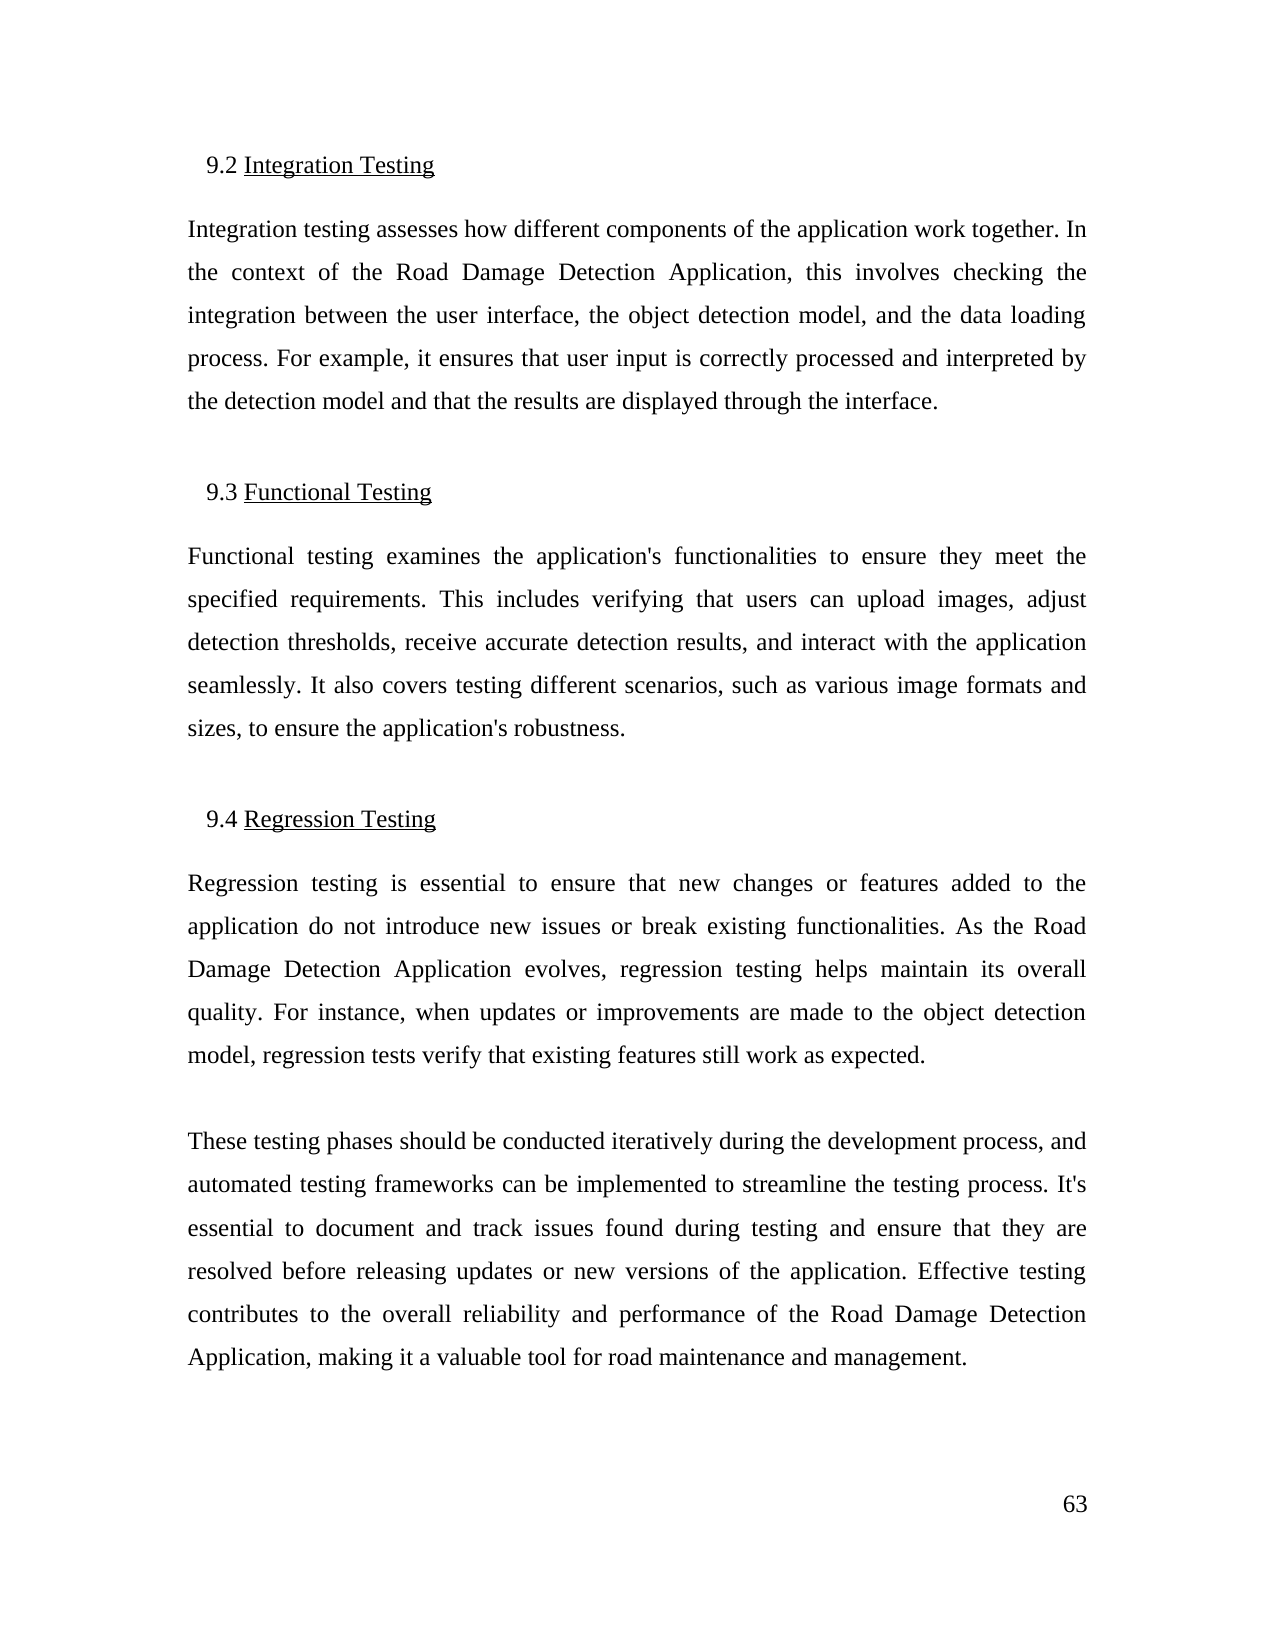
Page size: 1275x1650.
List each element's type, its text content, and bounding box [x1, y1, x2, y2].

list Functional Testing [206, 477, 1087, 506]
list Regression Testing [206, 804, 1087, 832]
text Integration testing assesses how different components of the application work together. In the context of the Road Damage Detection Application, this involves checking the integration between the user interface, the object detection model, and the data loading process. For example, it ensures that user input is correctly processed and interpreted by the detection model and that the results are displayed through the interface. [187, 214, 1087, 415]
text These testing phases should be conducted iteratively during the development process, and automated testing frameworks can be implemented to streamline the testing process. It's essential to document and track issues found during testing and ensure that they are resolved before releasing updates or new versions of the application. Effective testing contributes to the overall reliability and performance of the Road Damage Detection Application, making it a valuable tool for road maintenance and management. [187, 1126, 1087, 1371]
list Integration Testing [206, 150, 1087, 179]
text Regression testing is essential to ensure that new changes or features added to the application do not introduce new issues or break existing functionalities. As the Road Damage Detection Application evolves, regression testing helps maintain its overall quality. For instance, when updates or improvements are made to the object detection model, regression tests verify that existing features still work as expected. [187, 868, 1087, 1069]
text Functional testing examines the application's functionalities to ensure they meet the specified requirements. This includes verifying that users can upload images, adjust detection thresholds, receive accurate detection results, and interact with the application seamlessly. It also covers testing different scenarios, such as various image formats and sizes, to ensure the application's robustness. [187, 541, 1087, 742]
